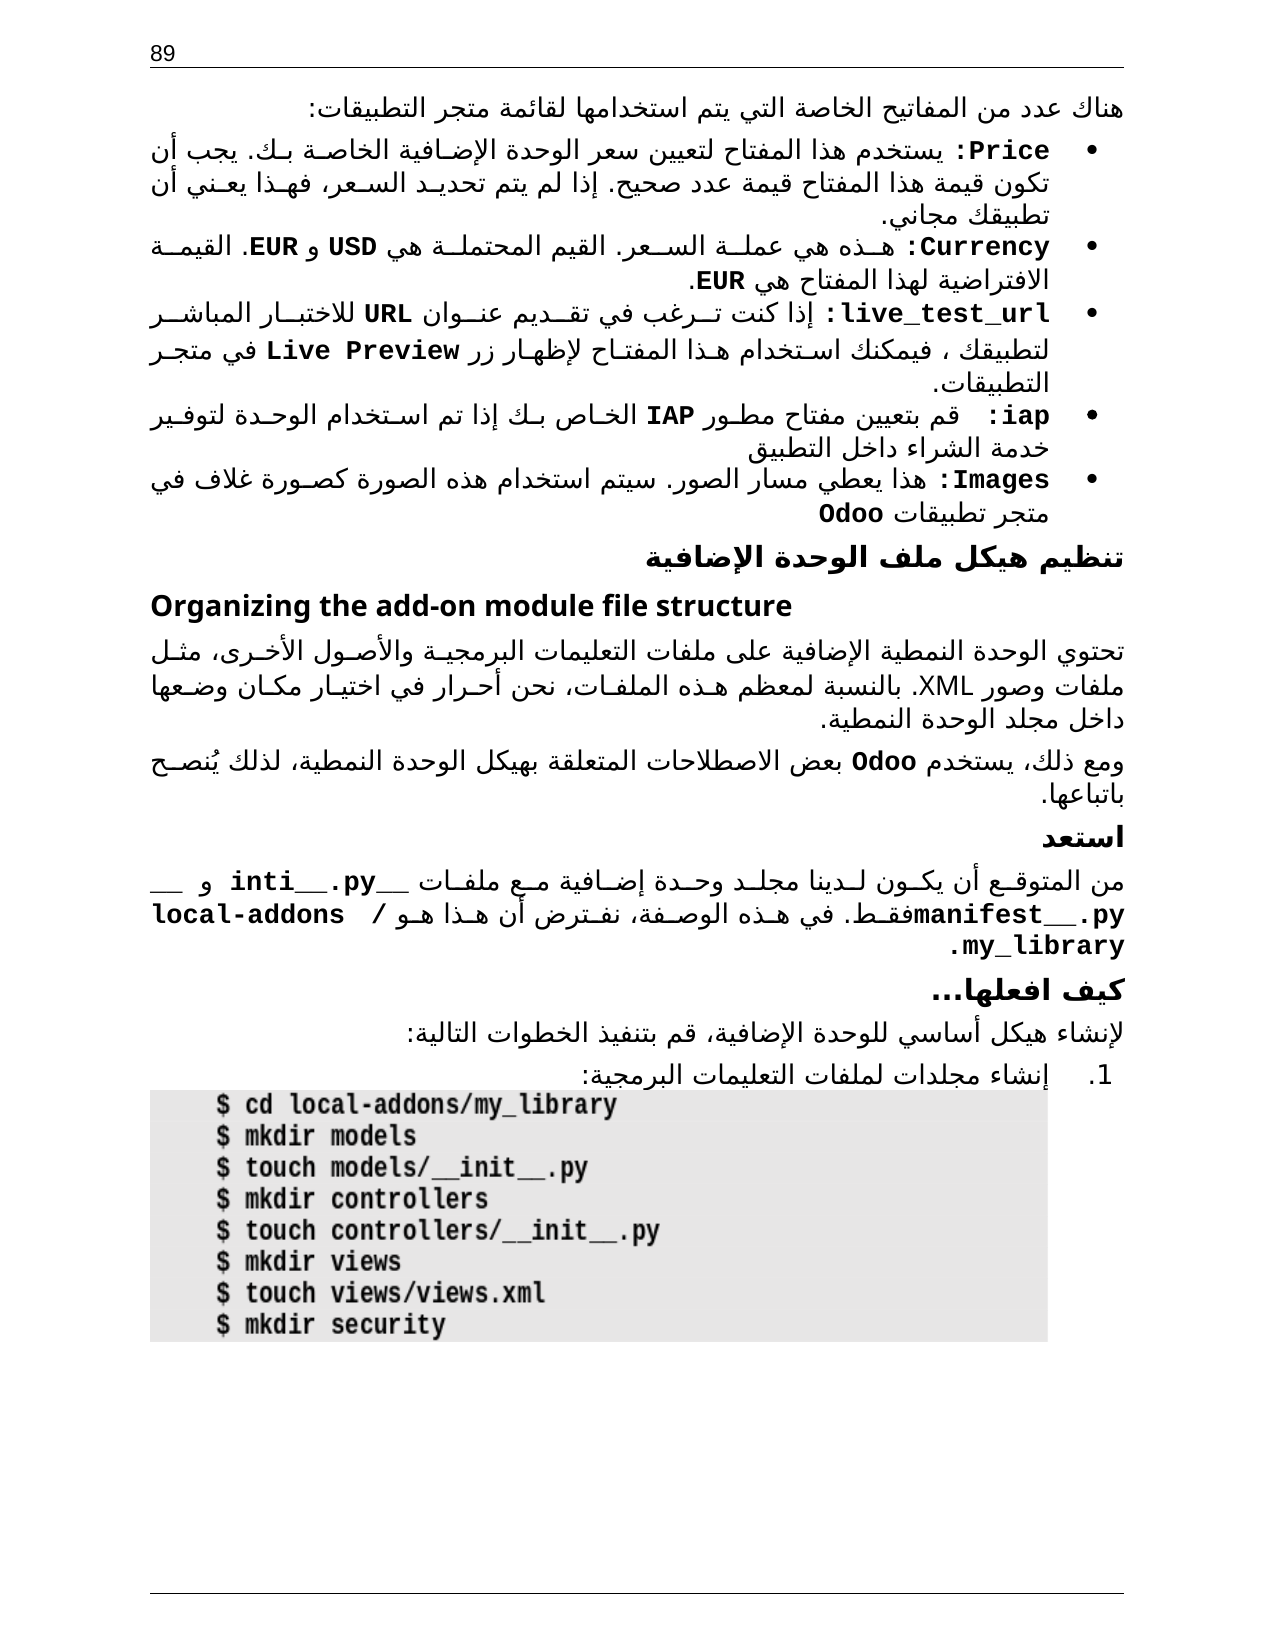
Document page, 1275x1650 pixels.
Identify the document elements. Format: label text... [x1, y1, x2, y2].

list live_test_url: إذا كنت ترغب في تقديم عنوان URL للاختبار المباشر لتطبيقك ، فيمكنك استخدام هذا المفتاح لإظهار زر Live Preview في متجر التطبيقات. [150, 297, 1087, 399]
text كيف افعلها... [150, 973, 1125, 1007]
list iap: قم بتعيين مفتاح مطور IAP الخاص بك إذا تم استخدام الوحدة لتوفير خدمة الشراء داخل التطبيق [150, 399, 1087, 464]
text من المتوقع أن يكون لدينا مجلد وحدة إضافية مع ملفات __inti__.py و __manifest__.pyفقط. في هذه الوصفة، نفترض أن هذا هو local-addons / my_library. [150, 865, 1125, 962]
text لإنشاء هيكل أساسي للوحدة الإضافية، قم بتنفيذ الخطوات التالية: [150, 1017, 1125, 1049]
text هناك عدد من المفاتيح الخاصة التي يتم استخدامها لقائمة متجر التطبيقات: [150, 92, 1125, 124]
list Price: يستخدم هذا المفتاح لتعيين سعر الوحدة الإضافية الخاصة بك. يجب أن تكون قيمة هذا المفتاح قيمة عدد صحيح. إذا لم يتم تحديد السعر، فهذا يعني أن تطبيقك مجاني. [150, 134, 1087, 231]
list Currency: هذه هي عملة السعر. القيم المحتملة هي USD و EUR. القيمة الافتراضية لهذا المفتاح هي EUR. [150, 231, 1087, 297]
list إنشاء مجلدات لملفات التعليمات البرمجية: [150, 1059, 1087, 1091]
list Images: هذا يعطي مسار الصور. سيتم استخدام هذه الصورة كصورة غلاف في متجر تطبيقات Odoo [150, 464, 1087, 530]
text تنظيم هيكل ملف الوحدة الإضافية [150, 541, 1125, 575]
text Organizing the add-on module file structure [150, 585, 1125, 625]
text استعد [150, 821, 1125, 855]
text تحتوي الوحدة النمطية الإضافية على ملفات التعليمات البرمجية والأصول الأخرى، مثل ملفات وصور XML. بالنسبة لمعظم هذه الملفات، نحن أحرار في اختيار مكان وضعها داخل مجلد الوحدة النمطية. [150, 635, 1125, 735]
text ومع ذلك، يستخدم Odoo بعض الاصطلاحات المتعلقة بهيكل الوحدة النمطية، لذلك يُنصح باتباعها. [150, 746, 1125, 810]
